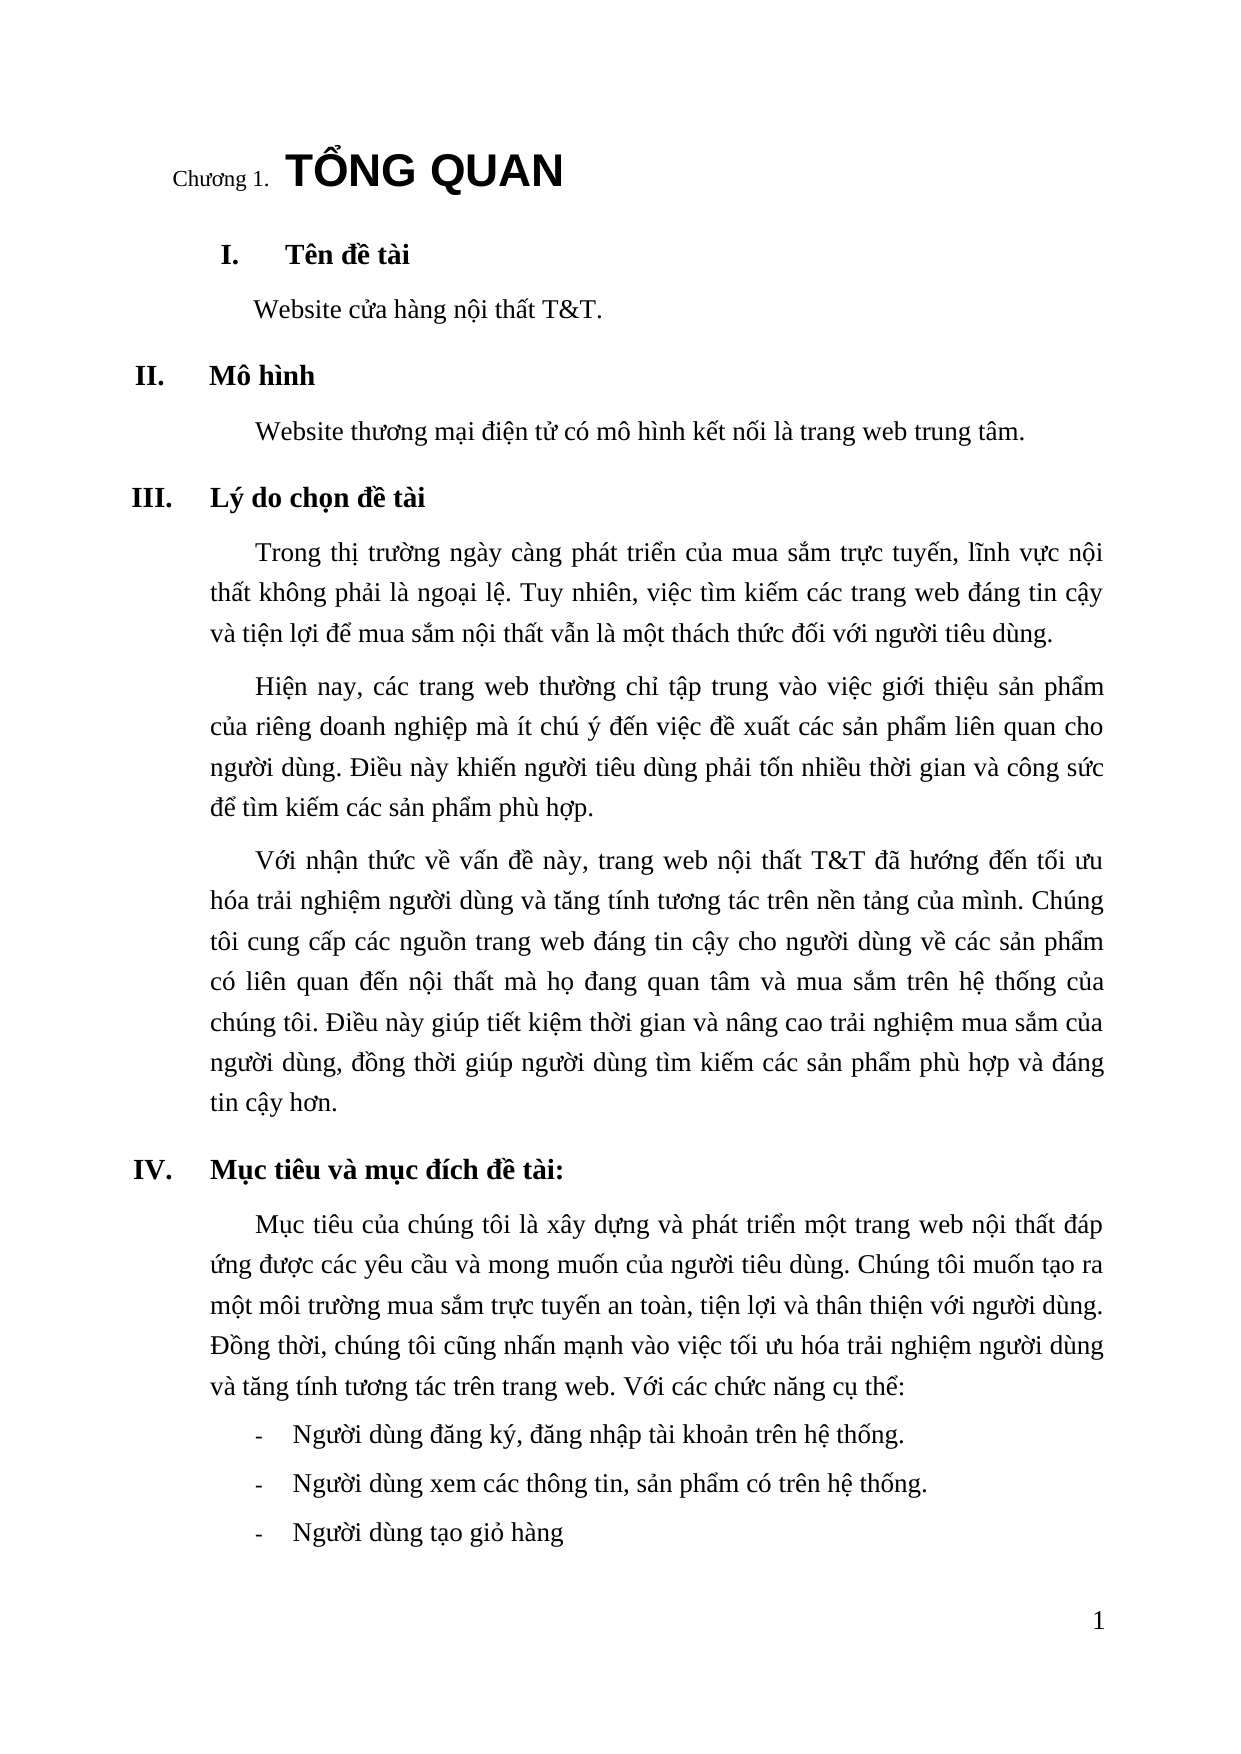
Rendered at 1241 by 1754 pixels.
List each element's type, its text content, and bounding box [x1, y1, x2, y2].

subtitle Lý do chọn đề tài [172, 480, 1105, 513]
text Website thương mại điện tử có mô hình kết nối là trang web trung tâm. [210, 414, 1105, 446]
subtitle Tên đề tài [194, 237, 1105, 271]
text Mục tiêu của chúng tôi là xây dựng và phát triển một trang web nội thất đáp ứng được các yêu cầu và mong muốn của người tiêu dùng. Chúng tôi muốn tạo ra một môi trường mua sắm trực tuyến an toàn, tiện lợi và thân thiện với người dùng. Đồng thời, chúng tôi cũng nhấn mạnh vào việc tối ưu hóa trải nghiệm người dùng và tăng tính tương tác trên trang web. Với các chức năng cụ thể: [210, 1208, 1105, 1401]
text Hiện nay, các trang web thường chỉ tập trung vào việc giới thiệu sản phẩm của riêng doanh nghiệp mà ít chú ý đến việc đề xuất các sản phẩm liên quan cho người dùng. Điều này khiến người tiêu dùng phải tốn nhiều thời gian và công sức để tìm kiếm các sản phẩm phù hợp. [210, 670, 1105, 822]
list Người dùng tạo giỏ hàng [255, 1516, 1105, 1547]
list Người dùng xem các thông tin, sản phẩm có trên hệ thống. [255, 1467, 1105, 1498]
subtitle Mô hình [164, 358, 1105, 392]
text Website cửa hàng nội thất T&T. [209, 293, 1105, 324]
text Trong thị trường ngày càng phát triển của mua sắm trực tuyến, lĩnh vực nội thất không phải là ngoại lệ. Tuy nhiên, việc tìm kiếm các trang web đáng tin cậy và tiện lợi để mua sắm nội thất vẫn là một thách thức đối với người tiêu dùng. [210, 536, 1105, 648]
text Với nhận thức về vấn đề này, trang web nội thất T&T đã hướng đến tối ưu hóa trải nghiệm người dùng và tăng tính tương tác trên nền tảng của mình. Chúng tôi cung cấp các nguồn trang web đáng tin cậy cho người dùng về các sản phẩm có liên quan đến nội thất mà họ đang quan tâm và mua sắm trên hệ thống của chúng tôi. Điều này giúp tiết kiệm thời gian và nâng cao trải nghiệm mua sắm của người dùng, đồng thời giúp người dùng tìm kiếm các sản phẩm phù hợp và đáng tin cậy hơn. [210, 844, 1105, 1118]
list Người dùng đăng ký, đăng nhập tài khoản trên hệ thống. [255, 1418, 1105, 1449]
subtitle TỔNG QUAN [172, 144, 1105, 196]
subtitle Mục tiêu và mục đích đề tài: [172, 1152, 1105, 1185]
